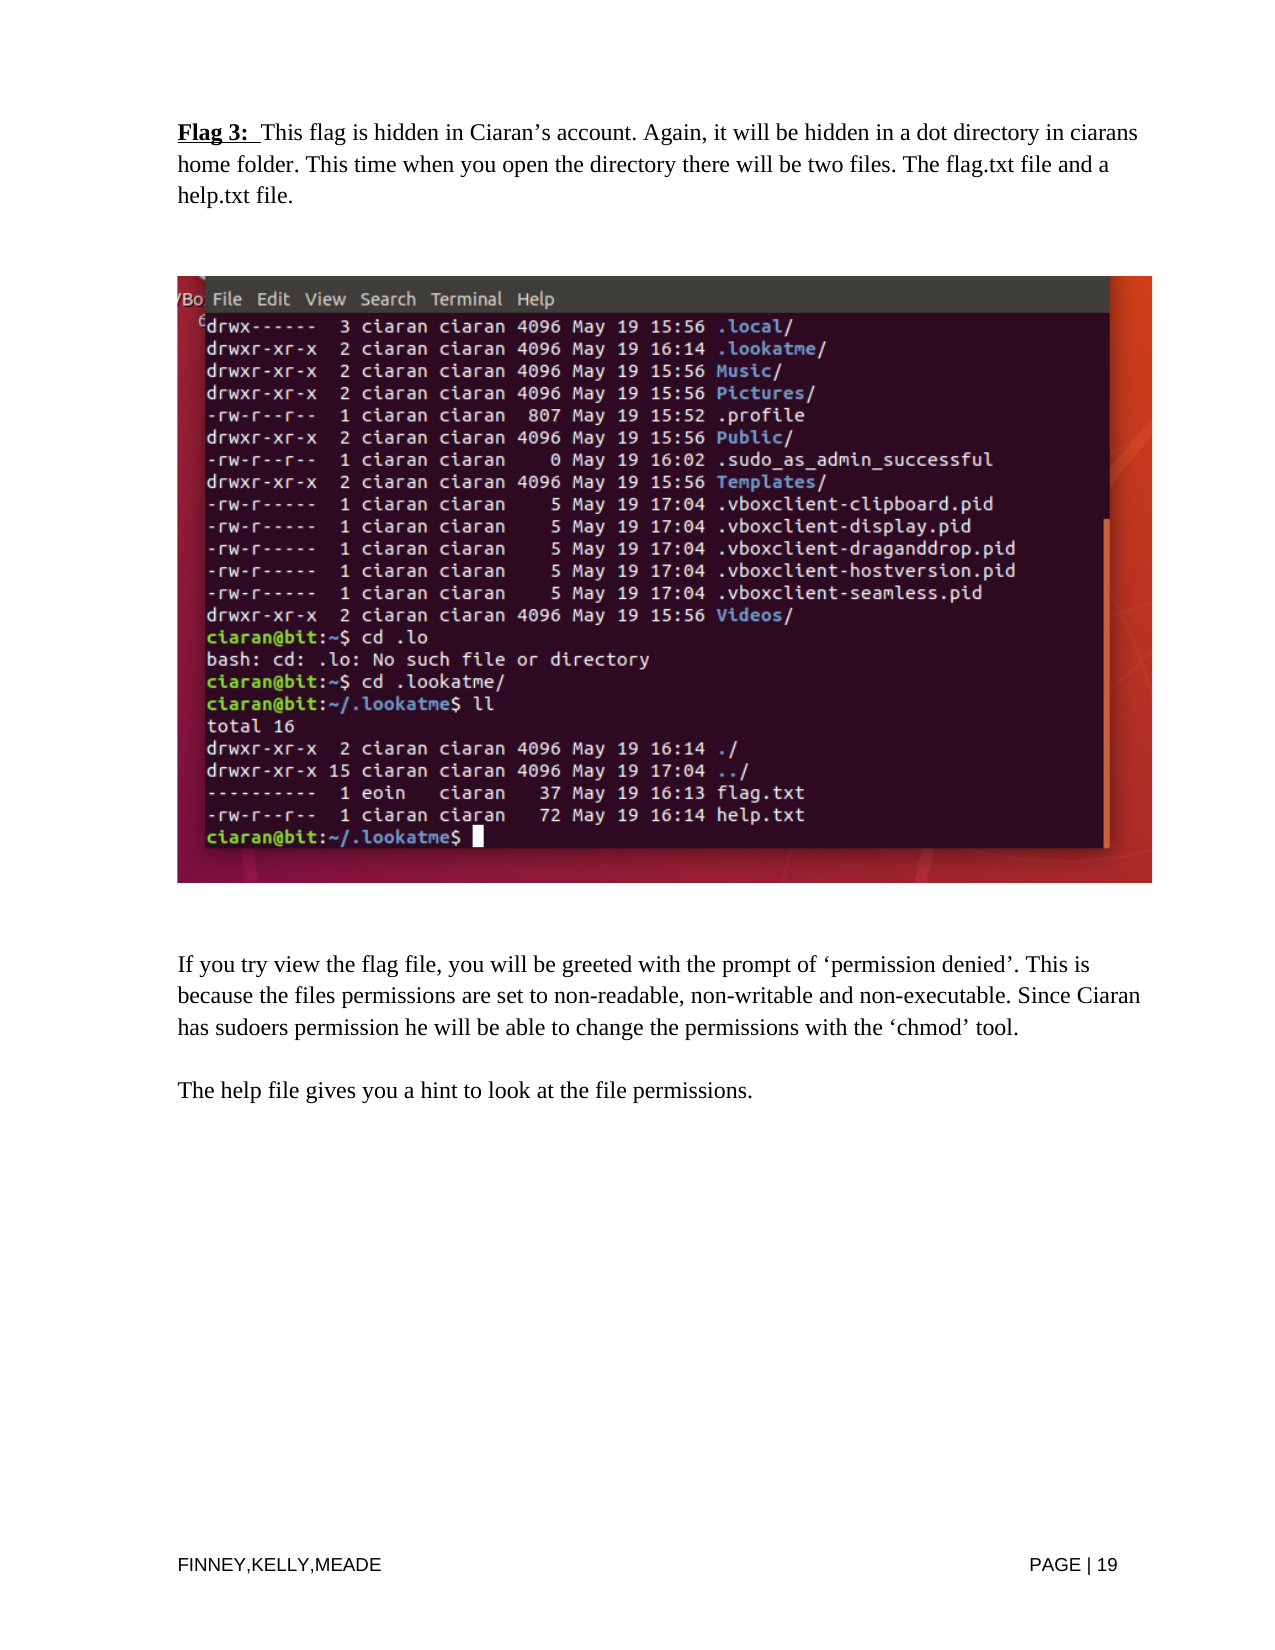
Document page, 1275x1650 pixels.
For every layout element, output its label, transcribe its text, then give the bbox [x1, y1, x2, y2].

text Flag 3: This flag is hidden in Ciaran’s account. Again, it will be hidden in a dot directory in ciarans home folder. This time when you open the directory there will be two files. The flag.txt file and a help.txt file. [177, 118, 1157, 209]
text If you try view the flag file, you will be greeted with the prompt of ‘permission denied’. This is because the files permissions are set to non-readable, non-writable and non-executable. Since Ciaran has sudoers permission he will be able to change the permissions with the ‘chmod’ tool. [177, 950, 1157, 1041]
picture [177, 276, 1153, 883]
text The help file gives you a hint to look at the file permissions. [177, 1077, 1157, 1104]
